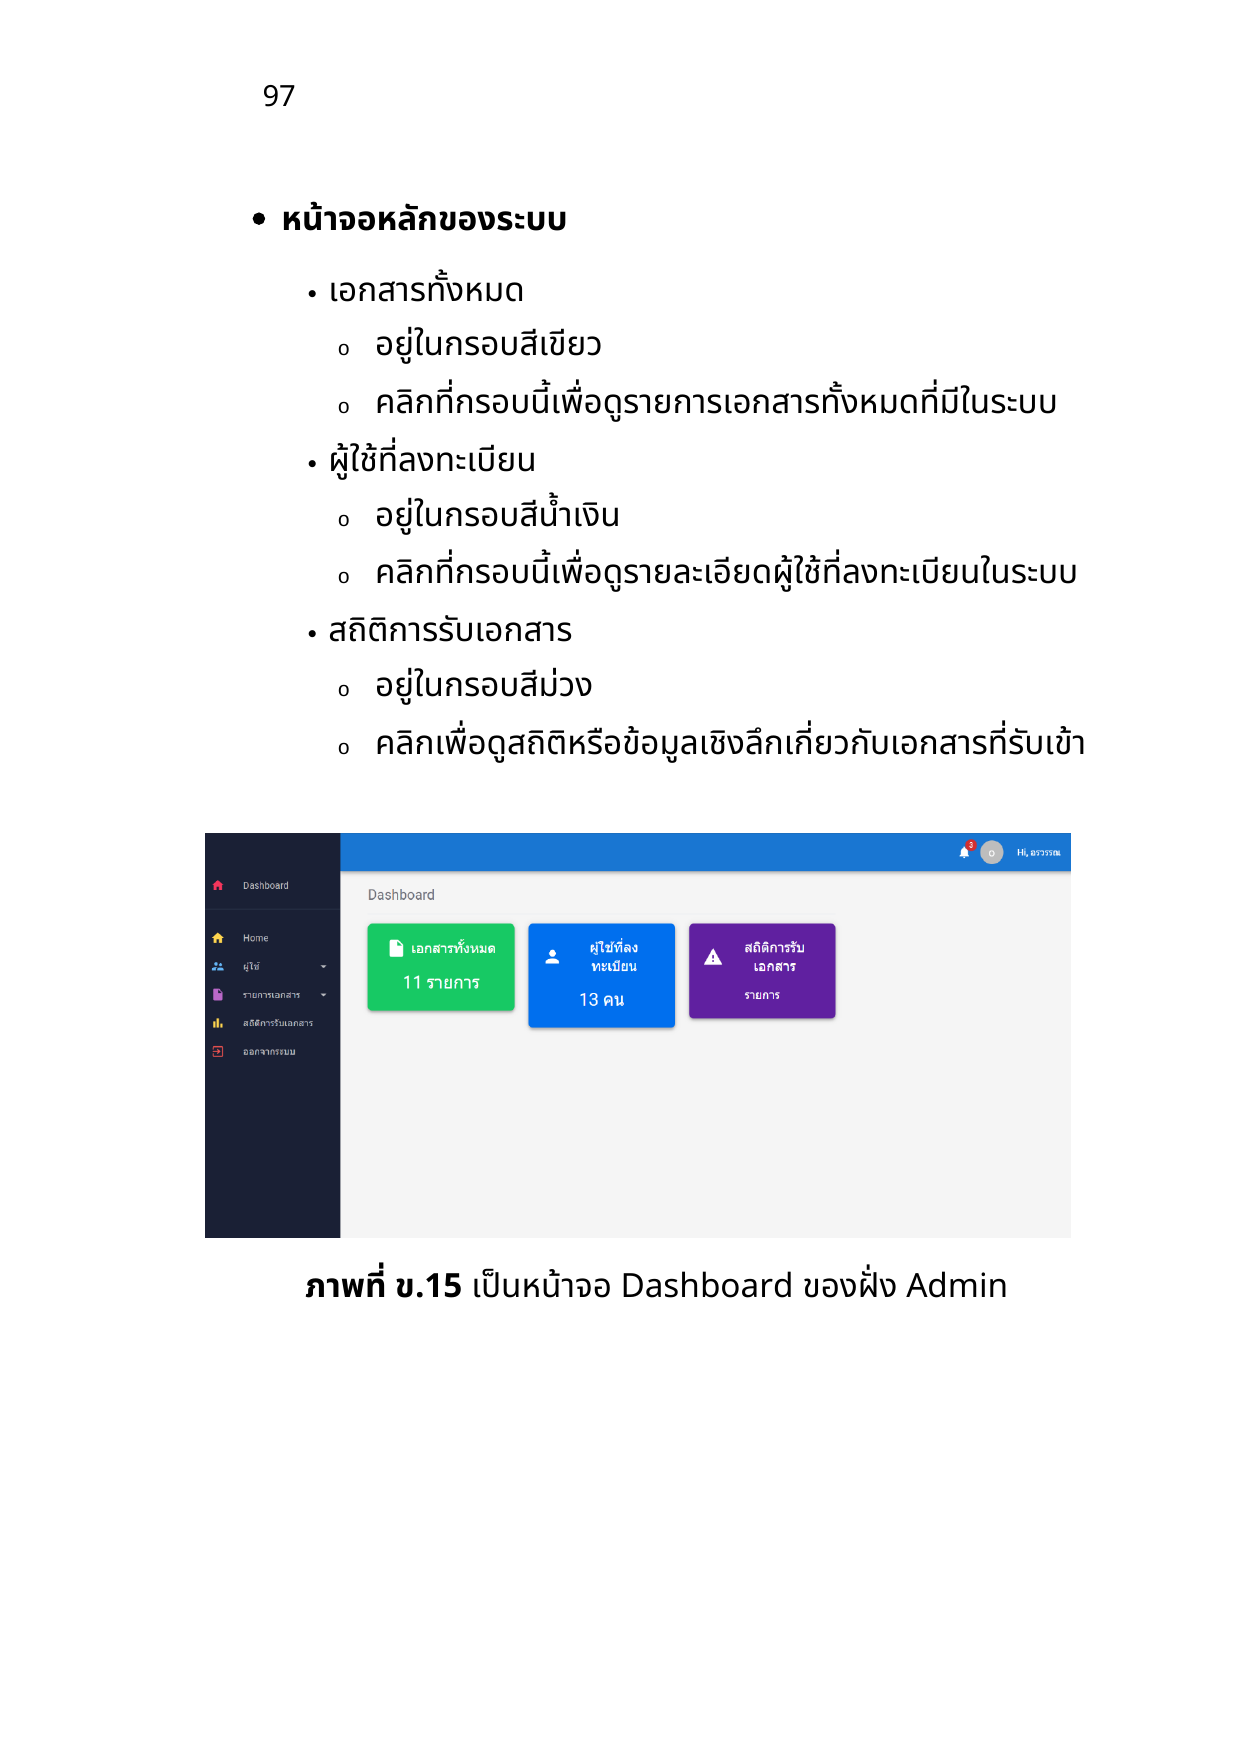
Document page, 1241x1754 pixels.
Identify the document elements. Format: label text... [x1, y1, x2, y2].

list คลิกที่กรอบนี้เพื่อดูรายละเอียดผู้ใช้ที่ลงทะเบียนในระบบ [337, 548, 1090, 599]
list หน้าจอหลักของระบบ [253, 195, 1090, 245]
list คลิกเพื่อดูสถิติหรือข้อมูลเชิงลึกเกี่ยวกับเอกสารที่รับเข้า [337, 719, 1090, 769]
list อยู่ในกรอบสีม่วง [337, 661, 1090, 711]
list อยู่ในกรอบสีน้ำเงิน [337, 491, 1090, 541]
list ผู้ใช้ที่ลงทะเบียน [299, 436, 1090, 487]
list อยู่ในกรอบสีเขียว [337, 320, 1090, 371]
list คลิกที่กรอบนี้เพื่อดูรายการเอกสารทั้งหมดที่มีในระบบ [337, 378, 1090, 429]
list เอกสารทั้งหมด [299, 266, 1090, 316]
picture [205, 833, 1071, 1238]
list สถิติการรับเอกสาร [299, 606, 1090, 657]
